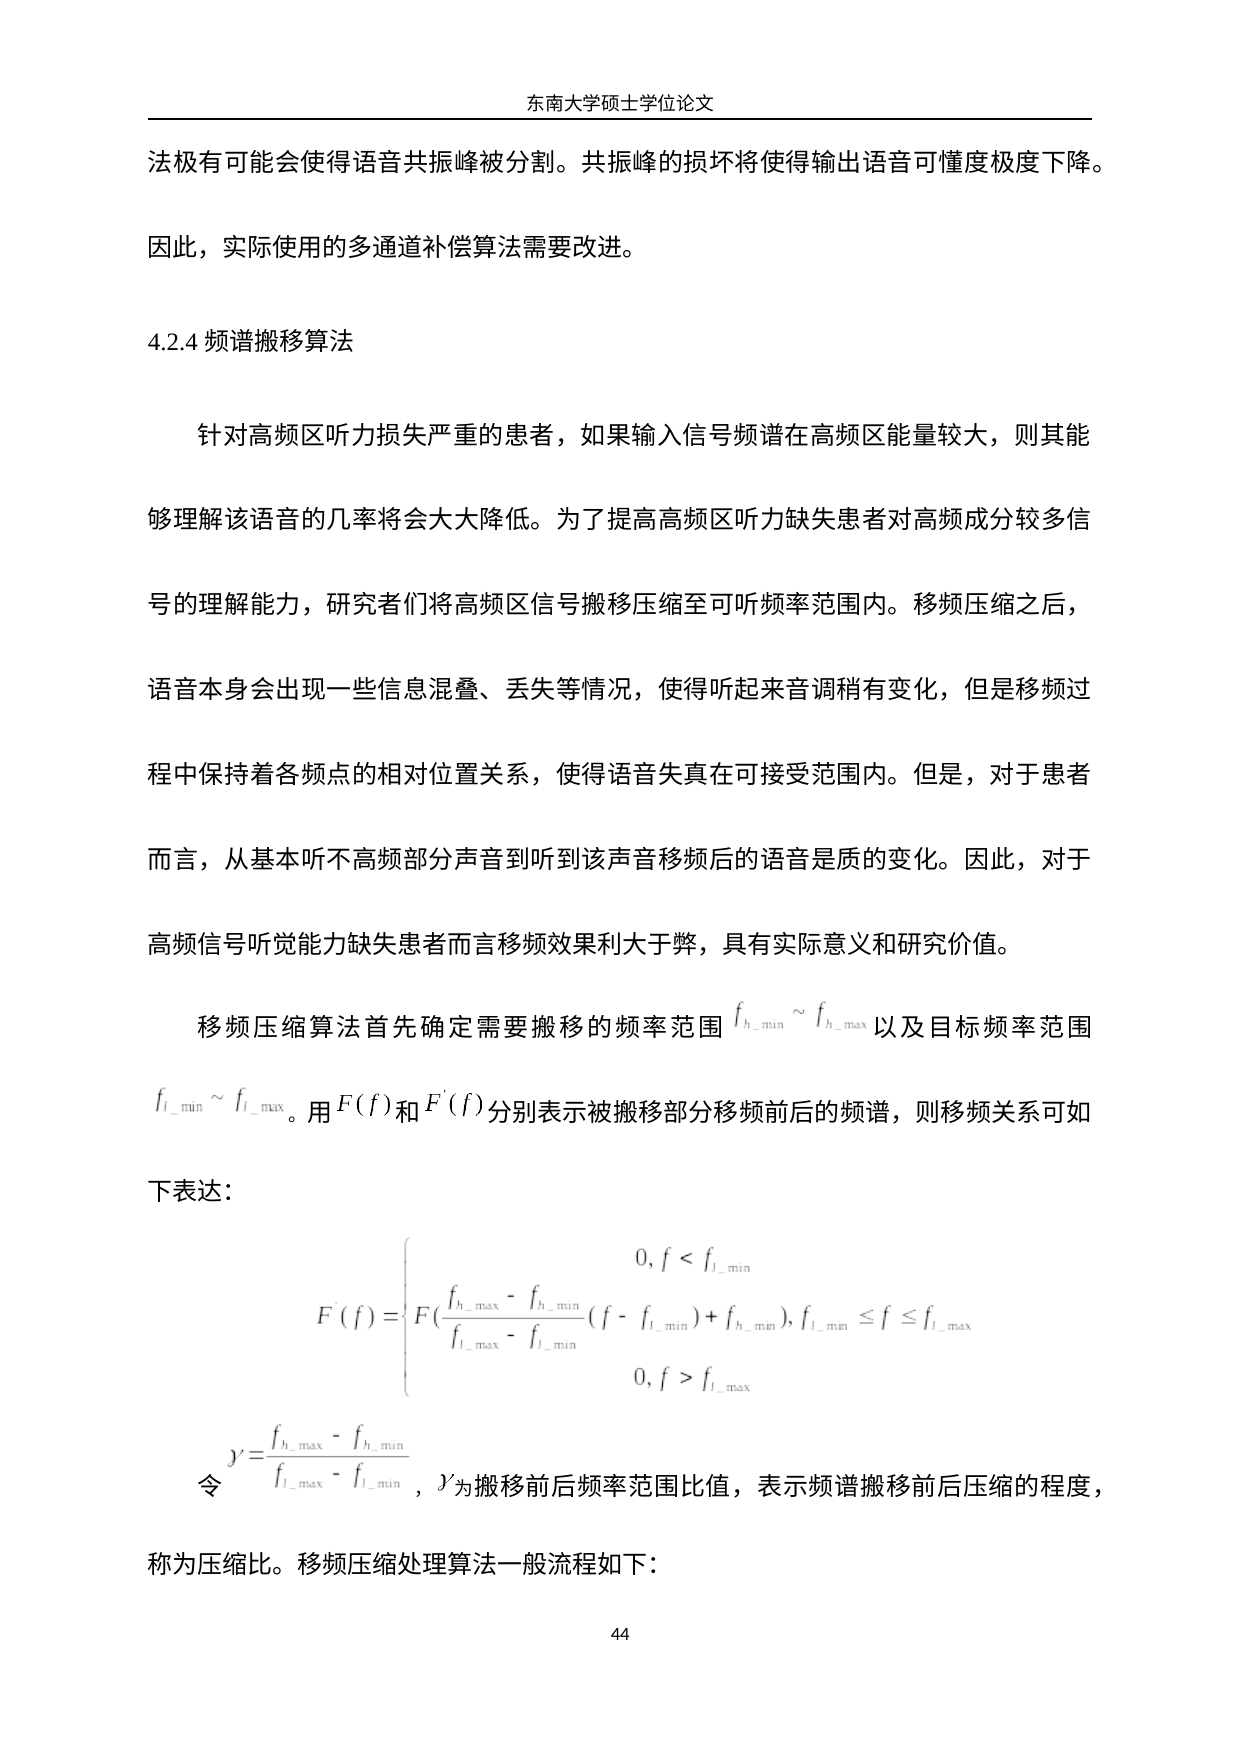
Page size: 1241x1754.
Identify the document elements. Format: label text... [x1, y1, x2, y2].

text 针对高频区听力损失严重的患者，如果输入信号频谱在高频区能量较大，则其能够理解该语音的几率将会大大降低。为了提高高频区听力缺失患者对高频成分较多信号的理解能力，研究者们将高频区信号搬移压缩至可听频率范围内。移频压缩之后，语音本身会出现一些信息混叠、丢失等情况，使得听起来音调稍有变化，但是移频过程中保持着各频点的相对位置关系，使得语音失真在可接受范围内。但是，对于患者而言，从基本听不高频部分声音到听到该声音移频后的语音是质的变化。因此，对于高频信号听觉能力缺失患者而言移频效果利大于弊，具有实际意义和研究价值。 [148, 399, 1092, 977]
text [148, 126, 1092, 279]
text 令，为搬移前后频率范围比值，表示频谱搬移前后压缩的程度，称为压缩比。移频压缩处理算法一般流程如下： [148, 1410, 1092, 1597]
text 移频压缩算法首先确定需要搬移的频率范围以及目标频率范围。用和分别表示被搬移部分移频前后的频谱，则移频关系可如下表达： [148, 986, 1092, 1223]
list 频谱搬移算法 [148, 305, 1092, 373]
